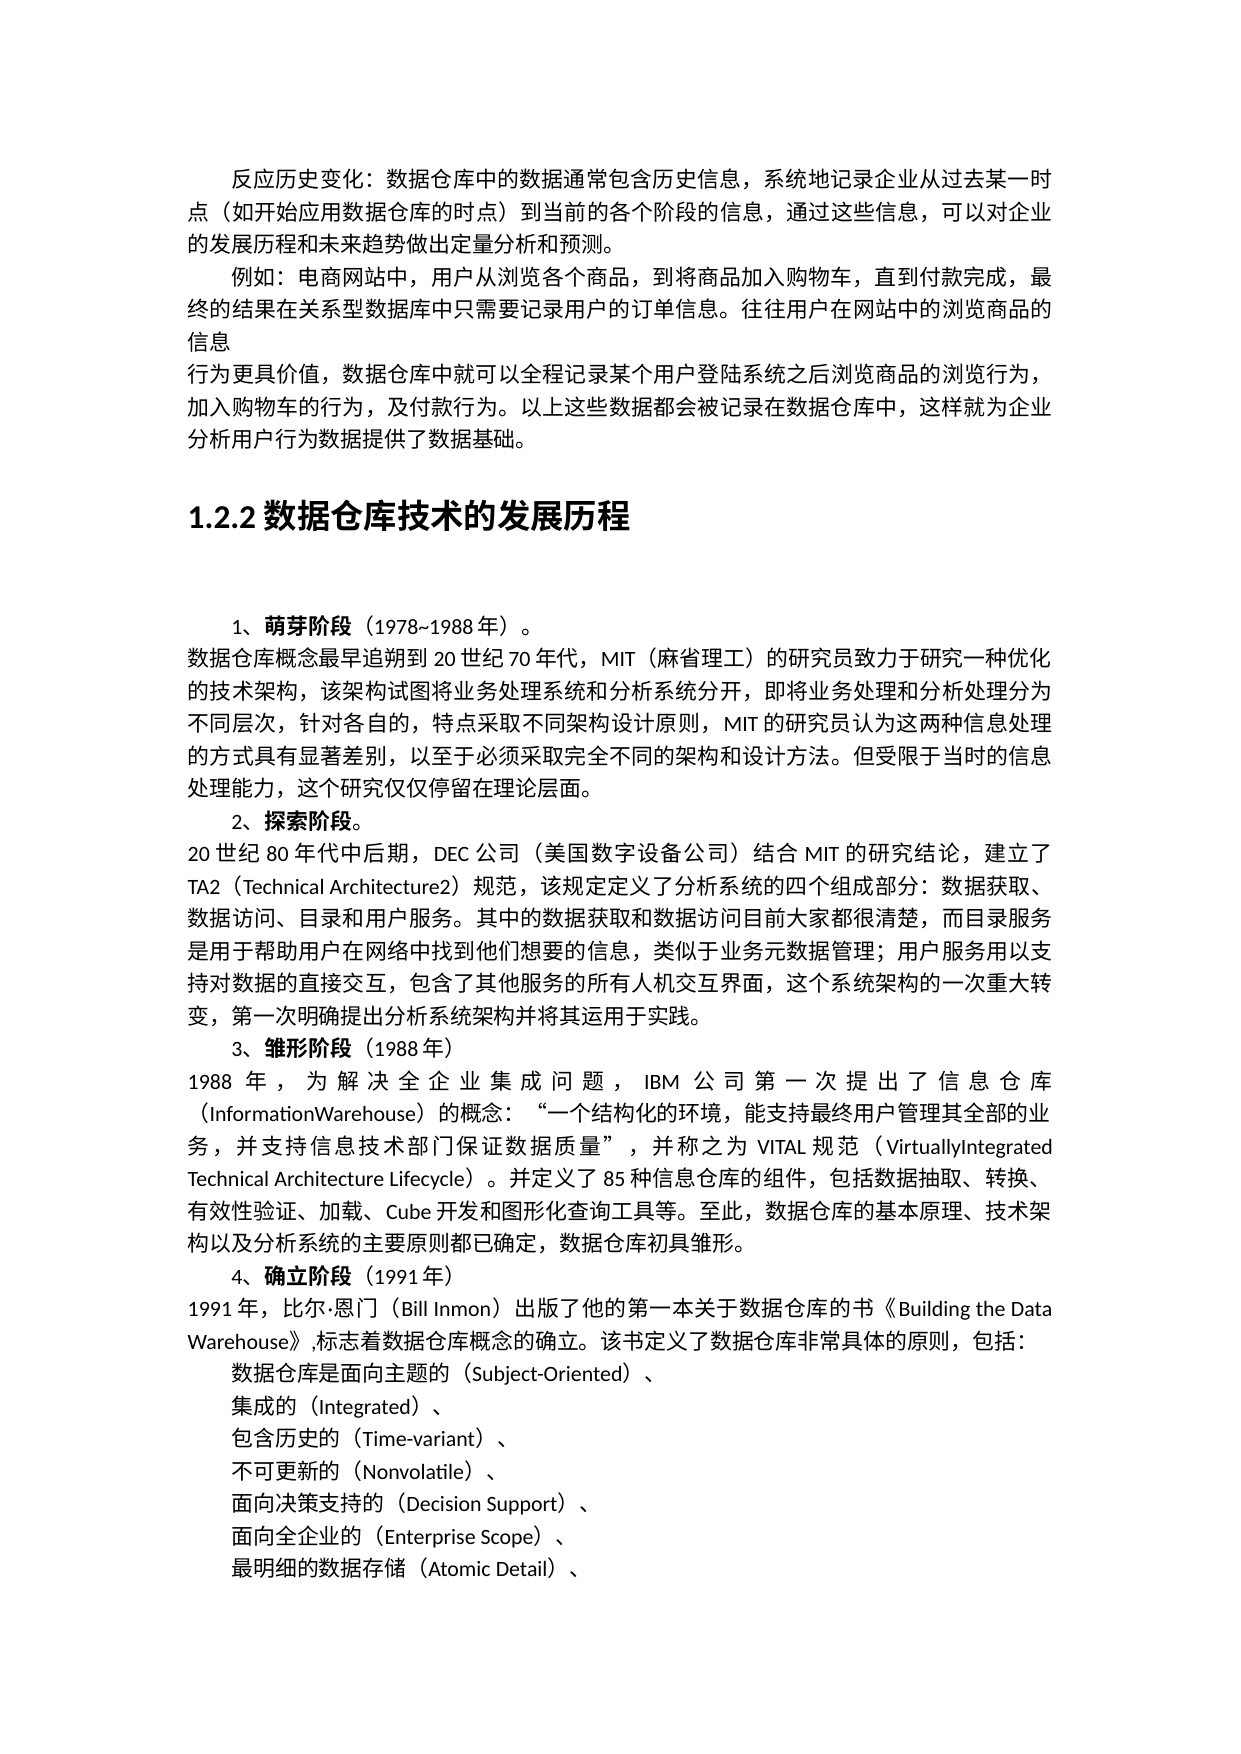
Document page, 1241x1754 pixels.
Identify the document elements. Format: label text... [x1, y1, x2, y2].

list 不可更新的（Nonvolatile）、 [187, 1453, 1053, 1486]
list 雏形阶段（1988年） [187, 1031, 1053, 1063]
list 探索阶段。 [187, 803, 1053, 836]
list 最明细的数据存储（Atomic Detail）、 [187, 1551, 1053, 1583]
list 20世纪80年代中后期，DEC公司（美国数字设备公司）结合MIT的研究结论，建立了TA2（Technical Architecture2）规范，该规定定义了分析系统的四个组成部分：数据获取、数据访问、目录和用户服务。其中的数据获取和数据访问目前大家都很清楚，而目录服务是用于帮助用户在网络中找到他们想要的信息，类似于业务元数据管理；用户服务用以支持对数据的直接交互，包含了其他服务的所有人机交互界面，这个系统架构的一次重大转变，第一次明确提出分析系统架构并将其运用于实践。 [187, 836, 1053, 1031]
list 包含历史的（Time-variant）、 [187, 1421, 1053, 1453]
list 1991年，比尔·恩门（Bill Inmon）出版了他的第一本关于数据仓库的书《Building the Data Warehouse》,标志着数据仓库概念的确立。该书定义了数据仓库非常具体的原则，包括： [187, 1291, 1053, 1356]
list 集成的（Integrated）、 [187, 1388, 1053, 1421]
list 数据仓库是面向主题的（Subject-Oriented）、 [187, 1356, 1053, 1388]
list 面向全企业的（Enterprise Scope）、 [187, 1518, 1053, 1551]
list 1988年，为解决全企业集成问题，IBM公司第一次提出了信息仓库（InformationWarehouse）的概念：“一个结构化的环境，能支持最终用户管理其全部的业务，并支持信息技术部门保证数据质量”，并称之为VITAL规范（VirtuallyIntegrated Technical Architecture Lifecycle）。并定义了85种信息仓库的组件，包括数据抽取、转换、有效性验证、加载、Cube开发和图形化查询工具等。至此，数据仓库的基本原理、技术架构以及分析系统的主要原则都已确定，数据仓库初具雏形。 [187, 1063, 1053, 1258]
list 数据仓库概念最早追朔到20世纪70年代，MIT（麻省理工）的研究员致力于研究一种优化的技术架构，该架构试图将业务处理系统和分析系统分开，即将业务处理和分析处理分为不同层次，针对各自的，特点采取不同架构设计原则，MIT的研究员认为这两种信息处理的方式具有显著差别，以至于必须采取完全不同的架构和设计方法。但受限于当时的信息处理能力，这个研究仅仅停留在理论层面。 [187, 641, 1053, 803]
text 行为更具价值，数据仓库中就可以全程记录某个用户登陆系统之后浏览商品的浏览行为，加入购物车的行为，及付款行为。以上这些数据都会被记录在数据仓库中，这样就为企业分析用户行为数据提供了数据基础。 [187, 357, 1053, 454]
subtitle 数据仓库技术的发展历程 [187, 482, 1053, 547]
list 面向决策支持的（Decision Support）、 [187, 1486, 1053, 1518]
text 例如：电商网站中，用户从浏览各个商品，到将商品加入购物车，直到付款完成，最终的结果在关系型数据库中只需要记录用户的订单信息。往往用户在网站中的浏览商品的信息 [187, 259, 1053, 357]
list 确立阶段（1991年） [187, 1258, 1053, 1291]
list 萌芽阶段（1978~1988年）。 [187, 608, 1053, 641]
text 反应历史变化：数据仓库中的数据通常包含历史信息，系统地记录企业从过去某一时点（如开始应用数据仓库的时点）到当前的各个阶段的信息，通过这些信息，可以对企业的发展历程和未来趋势做出定量分析和预测。 [187, 162, 1053, 259]
